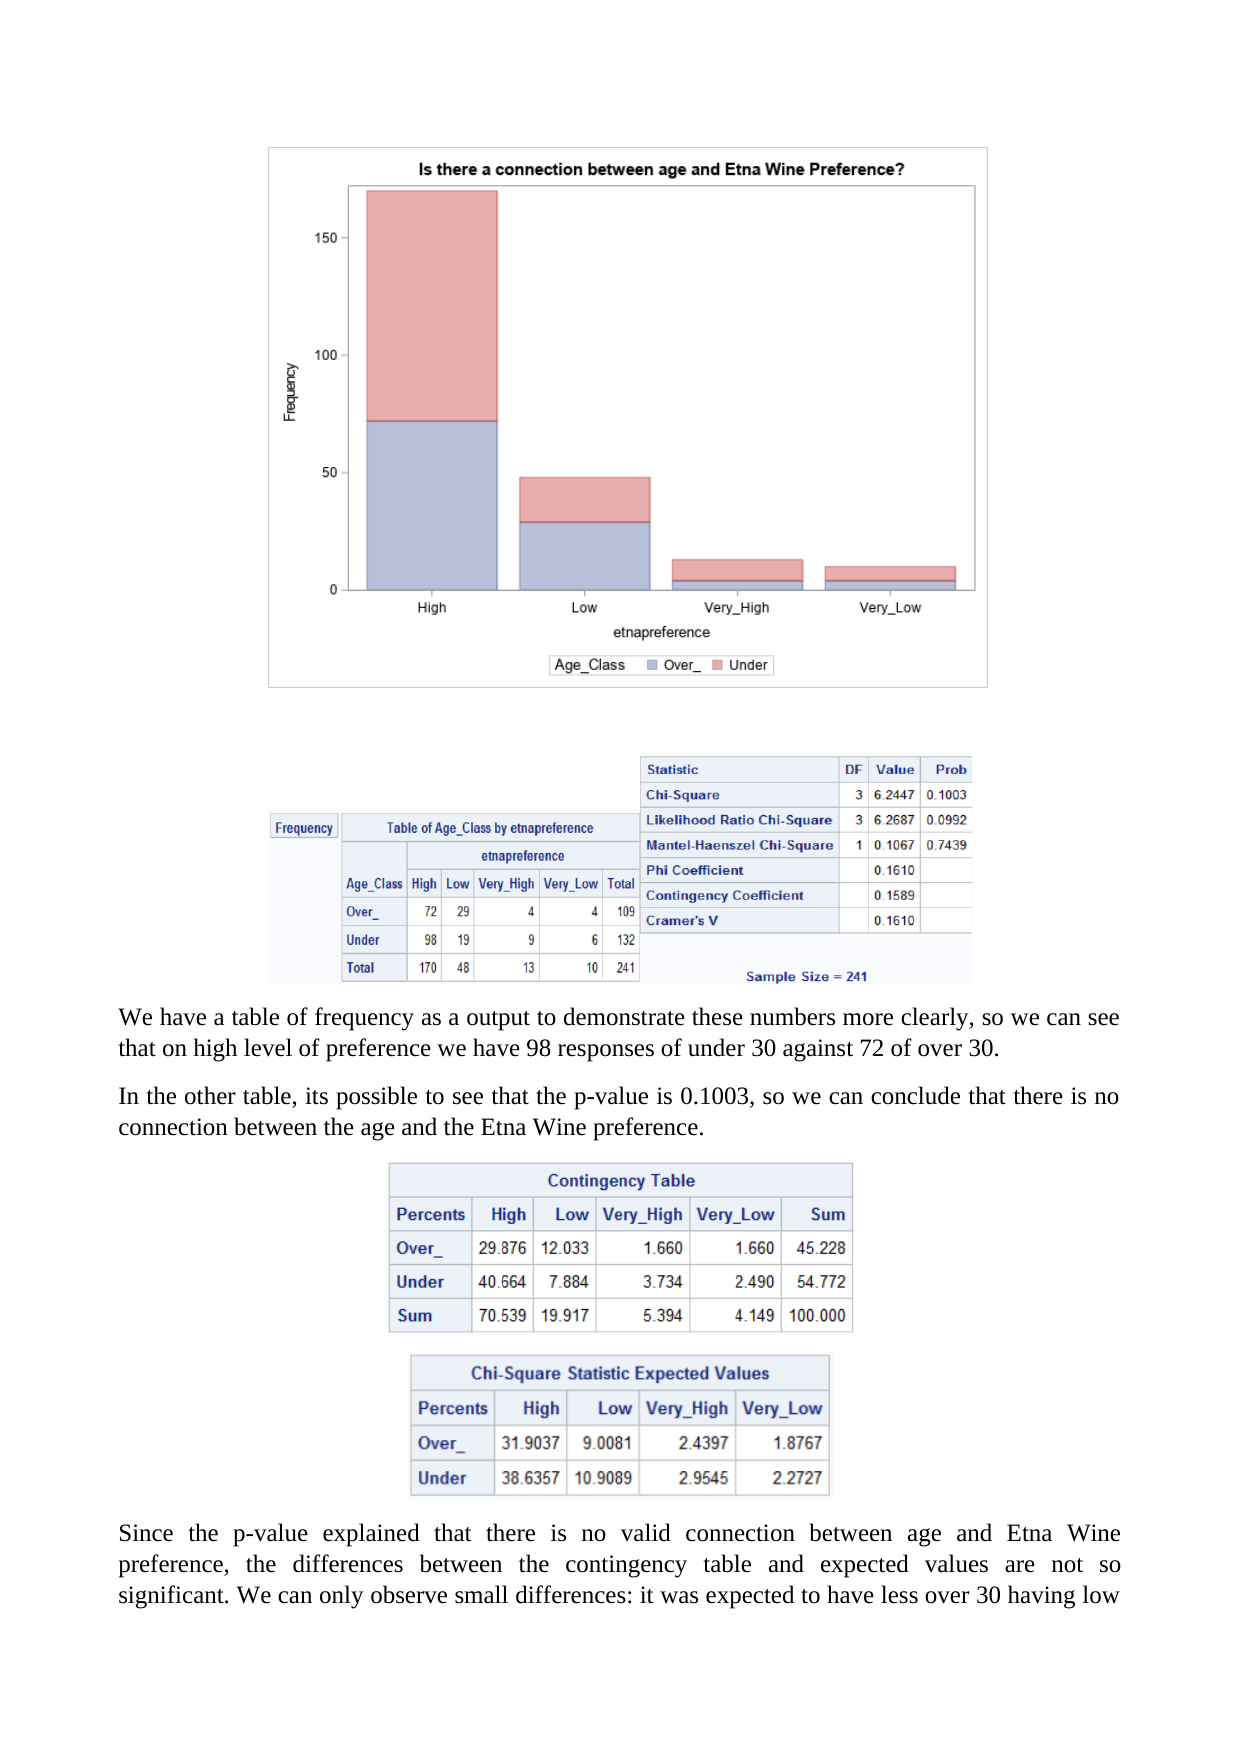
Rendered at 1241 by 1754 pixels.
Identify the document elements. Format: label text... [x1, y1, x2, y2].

text We have a table of frequency as a output to demonstrate these numbers more clearly, so we can see that on high level of preference we have 98 responses of under 30 against 72 of over 30. [118, 1002, 1122, 1062]
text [118, 1518, 1122, 1609]
picture [268, 147, 988, 688]
picture [386, 1159, 854, 1333]
picture [268, 753, 973, 984]
picture [406, 1351, 834, 1500]
text In the other table, its possible to see that the p-value is 0.1003, so we can conclude that there is no connection between the age and the Etna Wine preference. [118, 1081, 1122, 1141]
